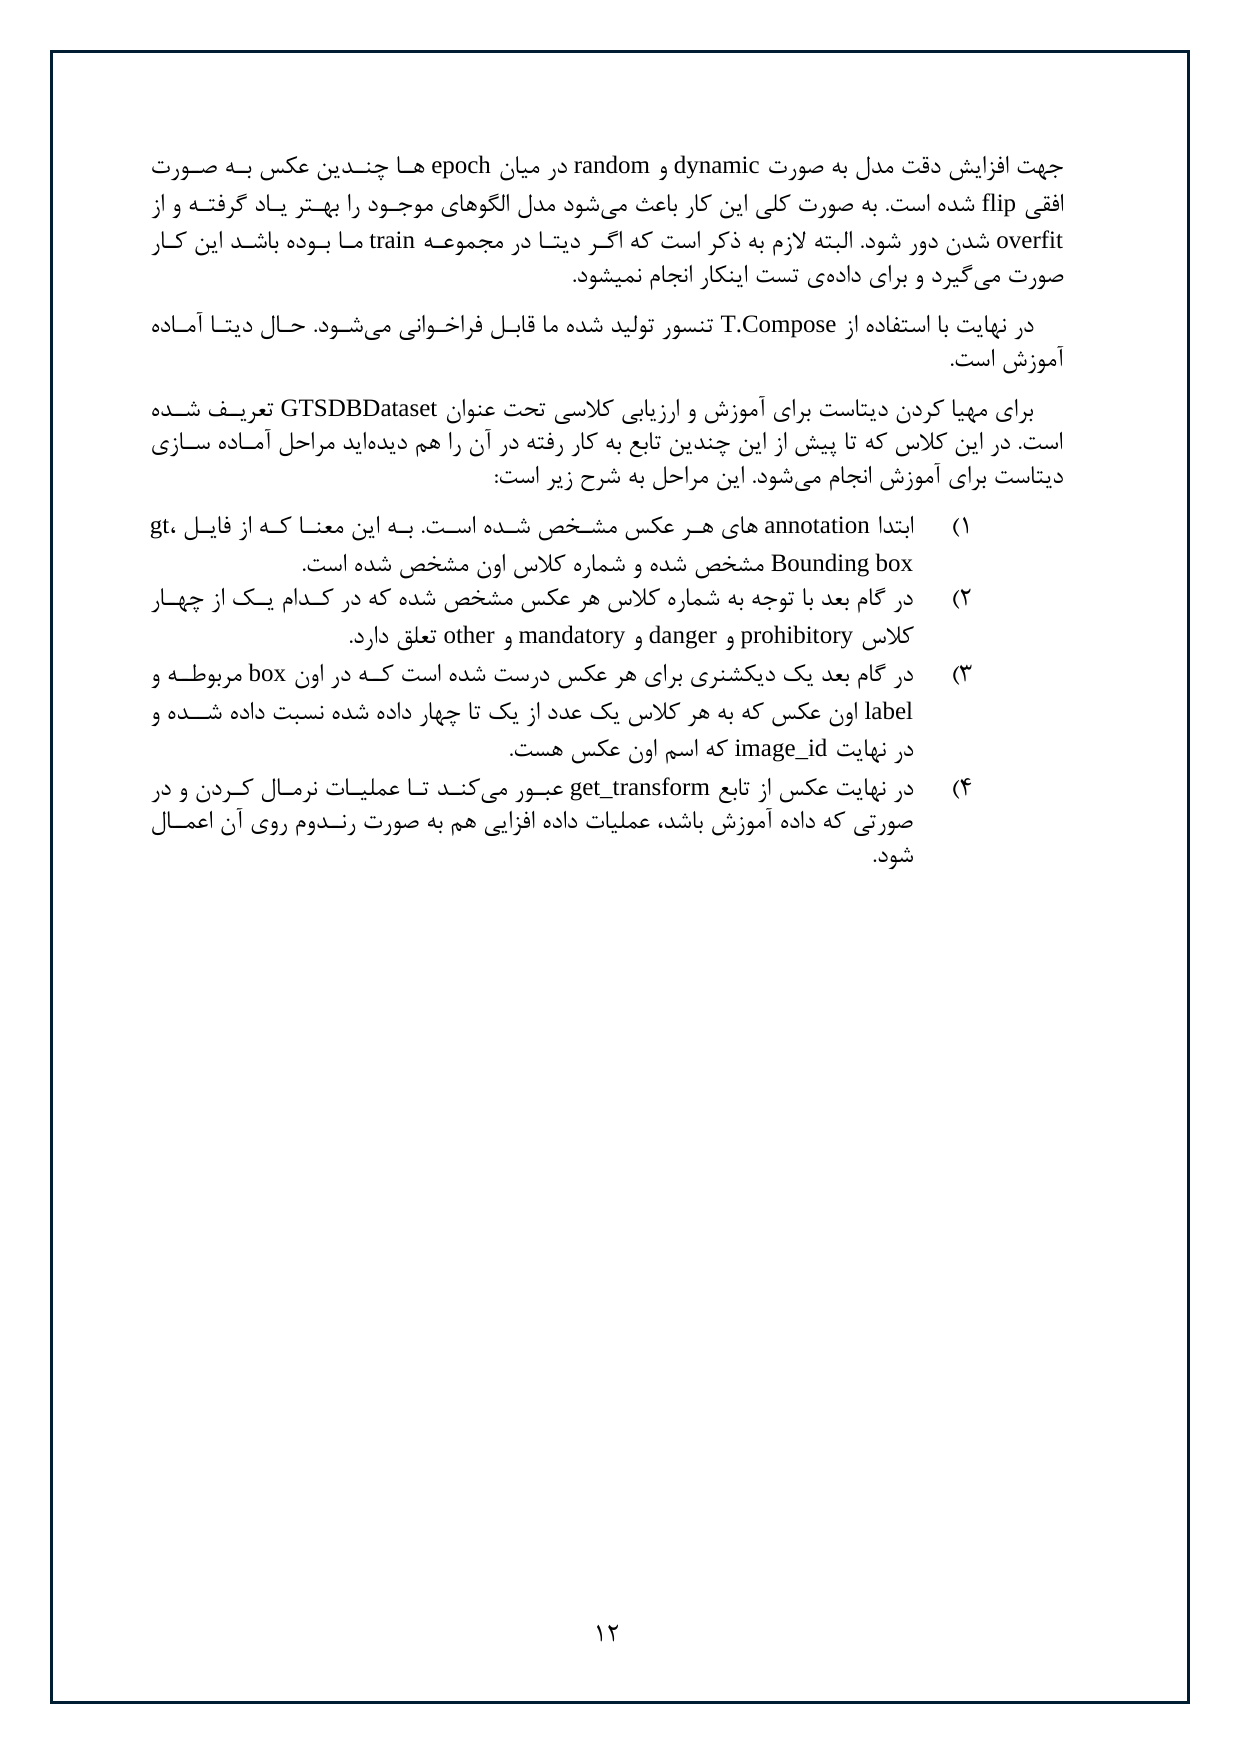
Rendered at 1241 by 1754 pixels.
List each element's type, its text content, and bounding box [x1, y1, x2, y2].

list ابتدا annotation های هر عکس مشخص شده است. به این معنا که از فایل gt، Bounding box مشخص شده و شماره کلاس اون مشخص شده است. [150, 510, 951, 581]
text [150, 150, 1063, 292]
list در گام بعد با توجه به شماره کلاس هر عکس مشخص شده که در کدام یک از چهار کلاس prohibitory و danger و mandatory و other تعلق دارد. [150, 586, 951, 653]
text برای مهیا کردن دیتاست برای آموزش و ارزیابی کلاسی تحت عنوان GTSDBDataset تعریف شده است. در این کلاس که تا پیش از این چندین تابع به کار رفته در آن را هم دیده‌اید مراحل آماده سازی دیتاست برای آموزش انجام می‌شود. این مراحل به شرح زیر است: [150, 393, 1063, 493]
text در نهایت با استفاده از T.Compose تنسور تولید شده ما قابل فراخوانی می‌شود. حال دیتا آماده آموزش است. [150, 309, 1063, 376]
list در نهایت عکس از تابع get_transform عبور می‌کند تا عملیات نرمال کردن و در صورتی که داده آموزش باشد، عملیات داده افزایی هم به صورت رندوم روی آن اعمال شود. [150, 772, 951, 872]
list در گام بعد یک دیکشنری برای هر عکس درست شده است که در اون box مربوطه و label اون عکس که به هر کلاس یک عدد از یک تا چهار داده شده نسبت داده شده و در نهایت image_id که اسم اون عکس هست. [150, 658, 951, 767]
